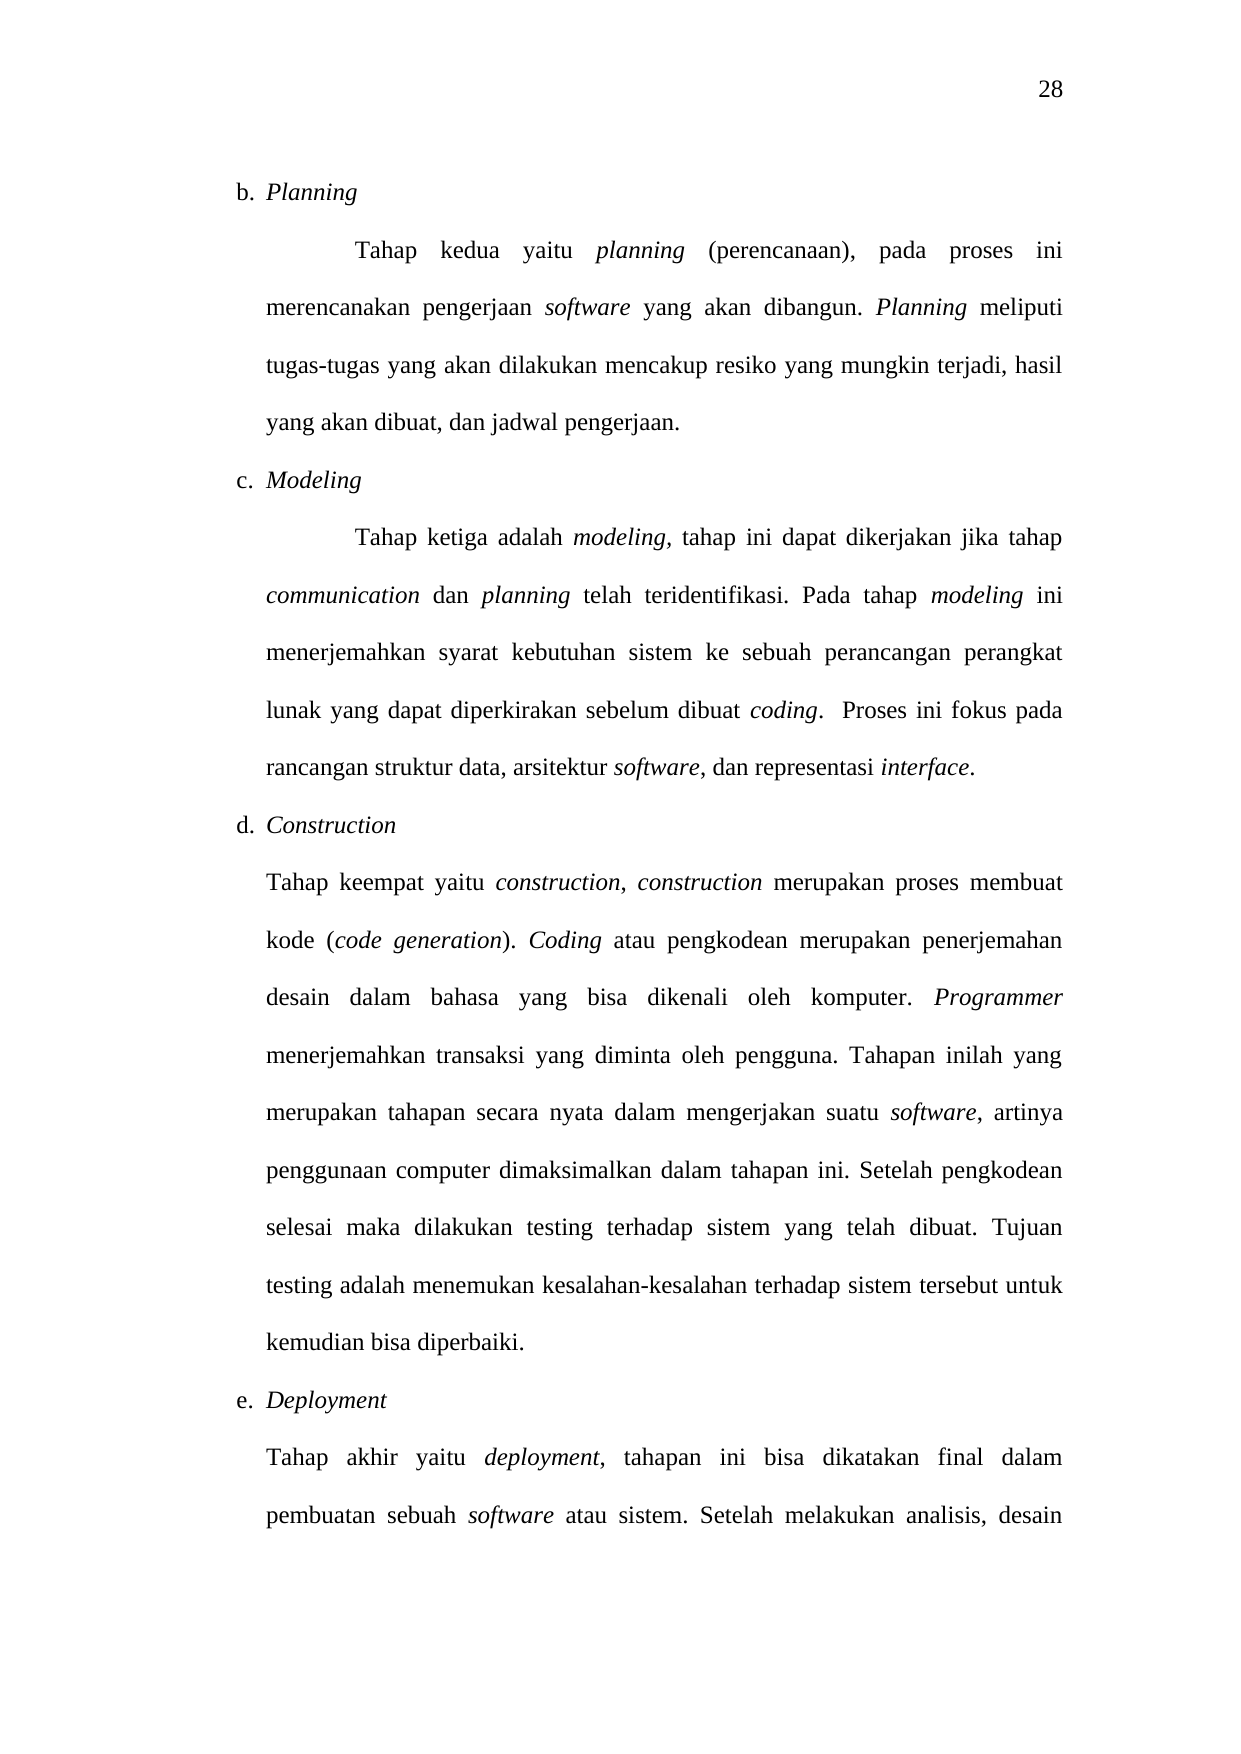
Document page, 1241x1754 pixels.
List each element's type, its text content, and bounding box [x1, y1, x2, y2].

list Modeling [236, 465, 1063, 493]
list Deployment [236, 1385, 1063, 1413]
list Planning [236, 177, 1063, 206]
text Tahap ketiga adalah modeling, tahap ini dapat dikerjakan jika tahap communication dan planning telah teridentifikasi. Pada tahap modeling ini menerjemahkan syarat kebutuhan sistem ke sebuah perancangan perangkat lunak yang dapat diperkirakan sebelum dibuat coding. Proses ini fokus pada rancangan struktur data, arsitektur software, dan representasi interface. [266, 522, 1063, 781]
text Tahap keempat yaitu construction, construction merupakan proses membuat kode (code generation). Coding atau pengkodean merupakan penerjemahan desain dalam bahasa yang bisa dikenali oleh komputer. Programmer menerjemahkan transaksi yang diminta oleh pengguna. Tahapan inilah yang merupakan tahapan secara nyata dalam mengerjakan suatu software, artinya penggunaan computer dimaksimalkan dalam tahapan ini. Setelah pengkodean selesai maka dilakukan testing terhadap sistem yang telah dibuat. Tujuan testing adalah menemukan kesalahan-kesalahan terhadap sistem tersebut untuk kemudian bisa diperbaiki. [266, 867, 1063, 1356]
list Construction [236, 810, 1063, 838]
text Tahap kedua yaitu planning (perencanaan), pada proses ini merencanakan pengerjaan software yang akan dibangun. Planning meliputi tugas-tugas yang akan dilakukan mencakup resiko yang mungkin terjadi, hasil yang akan dibuat, dan jadwal pengerjaan. [266, 235, 1063, 436]
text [266, 1442, 1063, 1528]
